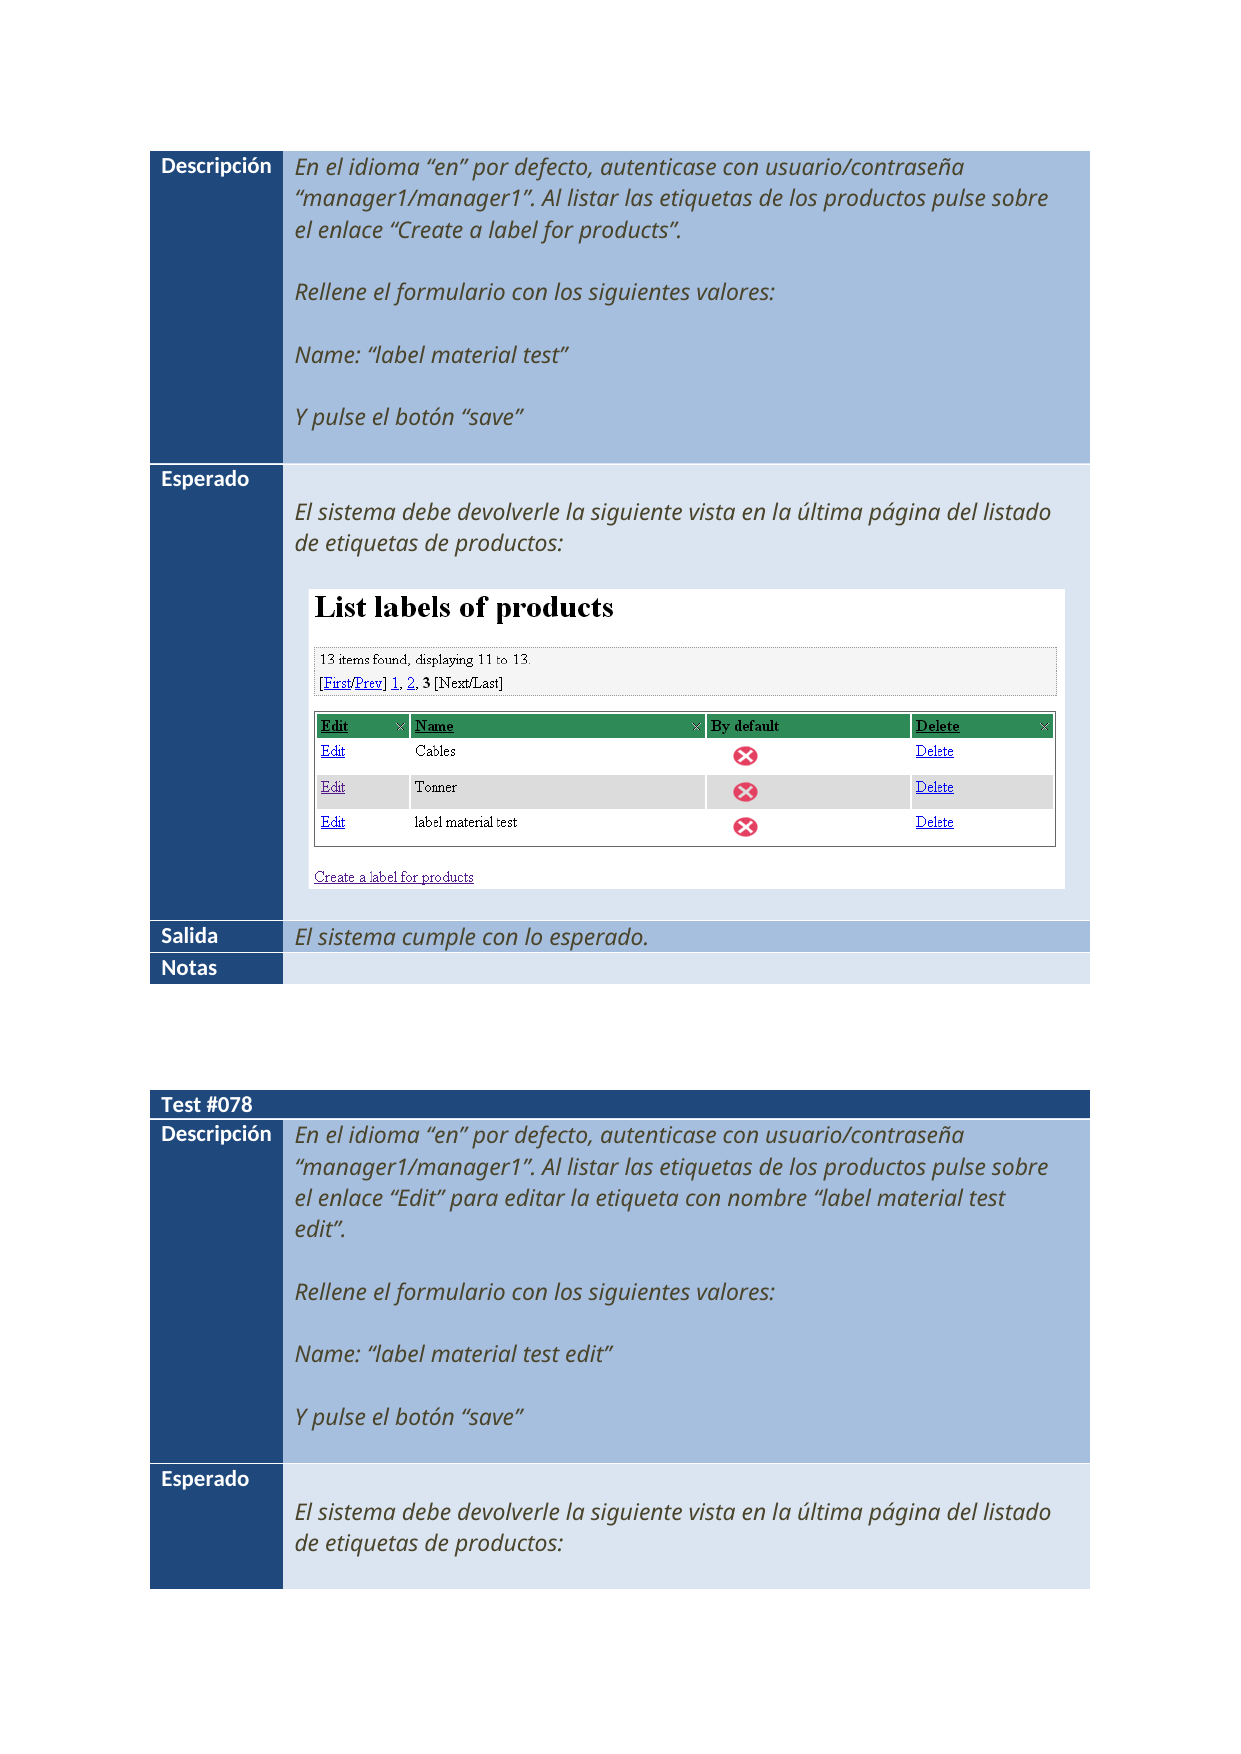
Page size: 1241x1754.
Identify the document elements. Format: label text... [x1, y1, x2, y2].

table_cell El sistema debe devolverle la siguiente vista en la última página del listado de etiquetas de productos: [283, 465, 1090, 920]
table_cell El sistema cumple con lo esperado. [283, 921, 1090, 952]
table_header Test #078 [150, 1090, 1090, 1118]
table_cell En el idioma “en” por defecto, autenticase con usuario/contraseña “manager1/manager1”. Al listar las etiquetas de los productos pulse sobre el enlace “Edit” para editar la etiqueta con nombre “label material test edit”. Rellene el formulario con los siguientes valores: Name: “label material test edit” Y pulse el botón “save” [283, 1120, 1090, 1463]
picture [308, 589, 1065, 889]
table_cell [283, 953, 1090, 984]
table_cell Salida [150, 921, 283, 952]
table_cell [283, 1464, 1090, 1589]
table_cell Descripción [150, 151, 283, 463]
table_cell Descripción [150, 1120, 283, 1463]
table_cell Esperado [150, 465, 283, 920]
table_cell Notas [150, 953, 283, 984]
table_cell En el idioma “en” por defecto, autenticase con usuario/contraseña “manager1/manager1”. Al listar las etiquetas de los productos pulse sobre el enlace “Create a label for products”. Rellene el formulario con los siguientes valores: Name: “label material test” Y pulse el botón “save” [283, 151, 1090, 463]
table_cell Esperado [150, 1464, 283, 1589]
